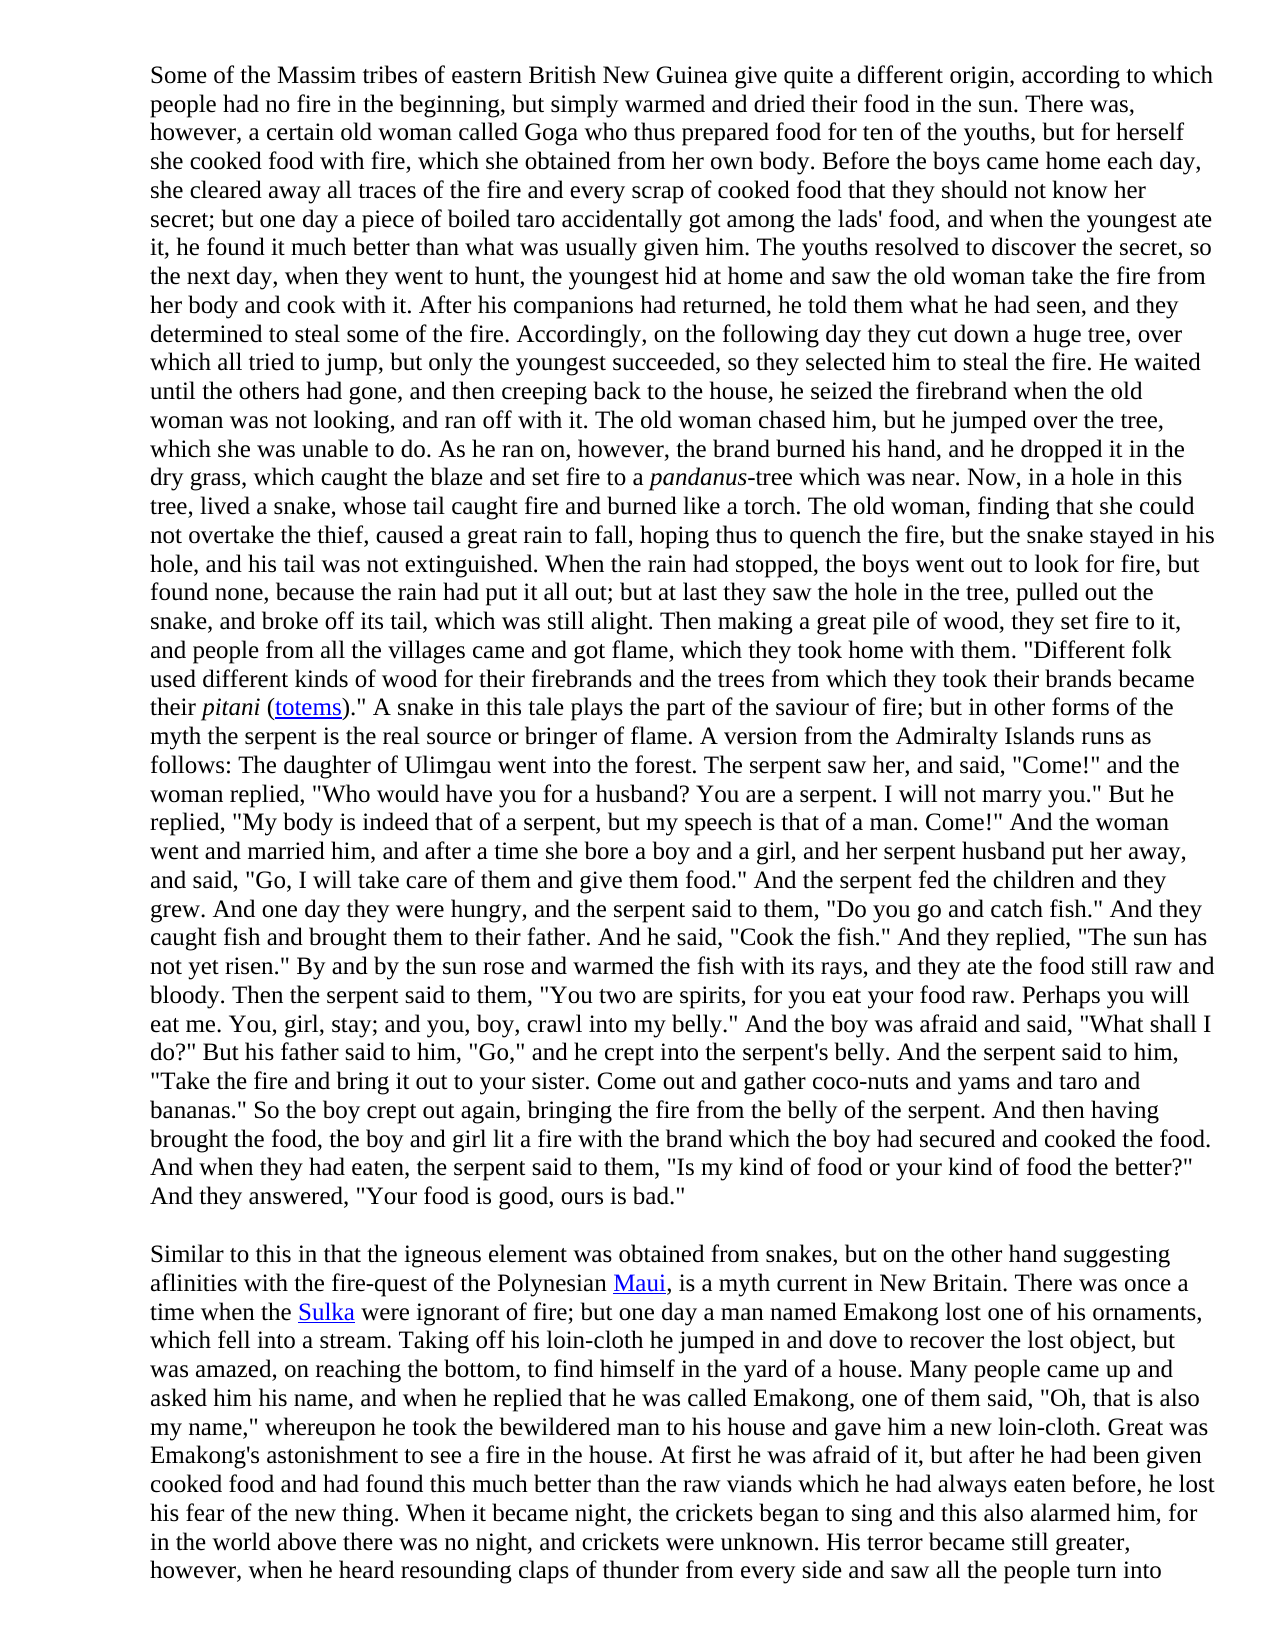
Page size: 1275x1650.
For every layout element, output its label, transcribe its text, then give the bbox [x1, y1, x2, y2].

text Some of the Massim tribes of eastern British New Guinea give quite a different origin, according to which people had no fire in the beginning, but simply warmed and dried their food in the sun. There was, however, a certain old woman called Goga who thus prepared food for ten of the youths, but for herself she cooked food with fire, which she obtained from her own body. Before the boys came home each day, she cleared away all traces of the fire and every scrap of cooked food that they should not know her secret; but one day a piece of boiled taro accidentally got among the lads' food, and when the youngest ate it, he found it much better than what was usually given him. The youths resolved to discover the secret, so the next day, when they went to hunt, the youngest hid at home and saw the old woman take the fire from her body and cook with it. After his companions had returned, he told them what he had seen, and they determined to steal some of the fire. Accordingly, on the following day they cut down a huge tree, over which all tried to jump, but only the youngest succeeded, so they selected him to steal the fire. He waited until the others had gone, and then creeping back to the house, he seized the firebrand when the old woman was not looking, and ran off with it. The old woman chased him, but he jumped over the tree, which she was unable to do. As he ran on, however, the brand burned his hand, and he dropped it in the dry grass, which caught the blaze and set fire to a pandanus-tree which was near. Now, in a hole in this tree, lived a snake, whose tail caught fire and burned like a torch. The old woman, finding that she could not overtake the thief, caused a great rain to fall, hoping thus to quench the fire, but the snake stayed in his hole, and his tail was not extinguished. When the rain had stopped, the boys went out to look for fire, but found none, because the rain had put it all out; but at last they saw the hole in the tree, pulled out the snake, and broke off its tail, which was still alight. Then making a great pile of wood, they set fire to it, and people from all the villages came and got flame, which they took home with them. "Different folk used different kinds of wood for their firebrands and the trees from which they took their brands became their pitani (totems)." A snake in this tale plays the part of the saviour of fire; but in other forms of the myth the serpent is the real source or bringer of flame. A version from the Admiralty Islands runs as follows: The daughter of Ulimgau went into the forest. The serpent saw her, and said, "Come!" and the woman replied, "Who would have you for a husband? You are a serpent. I will not marry you." But he replied, "My body is indeed that of a serpent, but my speech is that of a man. Come!" And the woman went and married him, and after a time she bore a boy and a girl, and her serpent husband put her away, and said, "Go, I will take care of them and give them food." And the serpent fed the children and they grew. And one day they were hungry, and the serpent said to them, "Do you go and catch fish." And they caught fish and brought them to their father. And he said, "Cook the fish." And they replied, "The sun has not yet risen." By and by the sun rose and warmed the fish with its rays, and they ate the food still raw and bloody. Then the serpent said to them, "You two are spirits, for you eat your food raw. Perhaps you will eat me. You, girl, stay; and you, boy, crawl into my belly." And the boy was afraid and said, "What shall I do?" But his father said to him, "Go," and he crept into the serpent's belly. And the serpent said to him, "Take the fire and bring it out to your sister. Come out and gather coco-nuts and yams and taro and bananas." So the boy crept out again, bringing the fire from the belly of the serpent. And then having brought the food, the boy and girl lit a fire with the brand which the boy had secured and cooked the food. And when they had eaten, the serpent said to them, "Is my kind of food or your kind of food the better?" And they answered, "Your food is good, ours is bad." [150, 60, 1215, 1210]
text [150, 1239, 1215, 1584]
